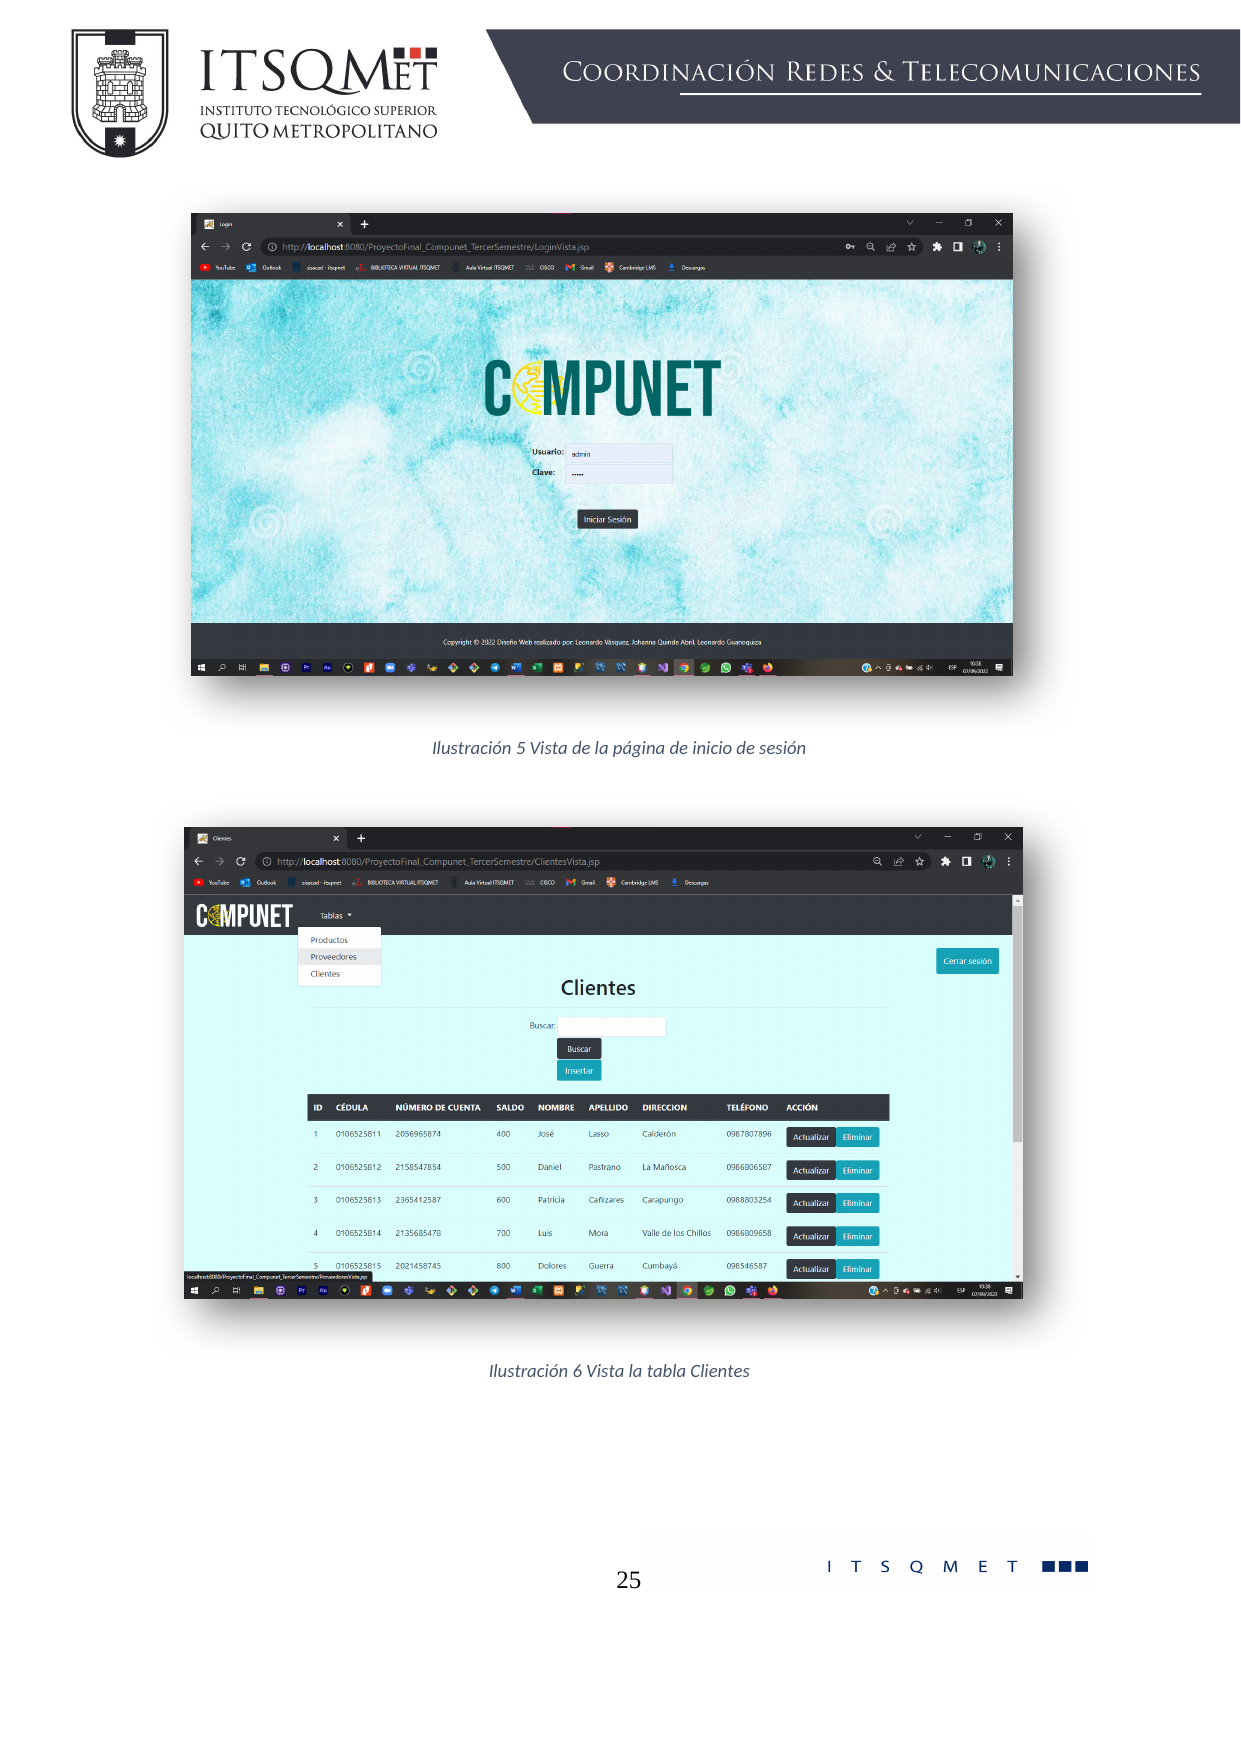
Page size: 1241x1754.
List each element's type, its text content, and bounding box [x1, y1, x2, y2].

picture [191, 213, 1013, 676]
picture [184, 827, 1023, 1299]
picture [641, 1533, 1091, 1589]
picture [0, 0, 1241, 179]
